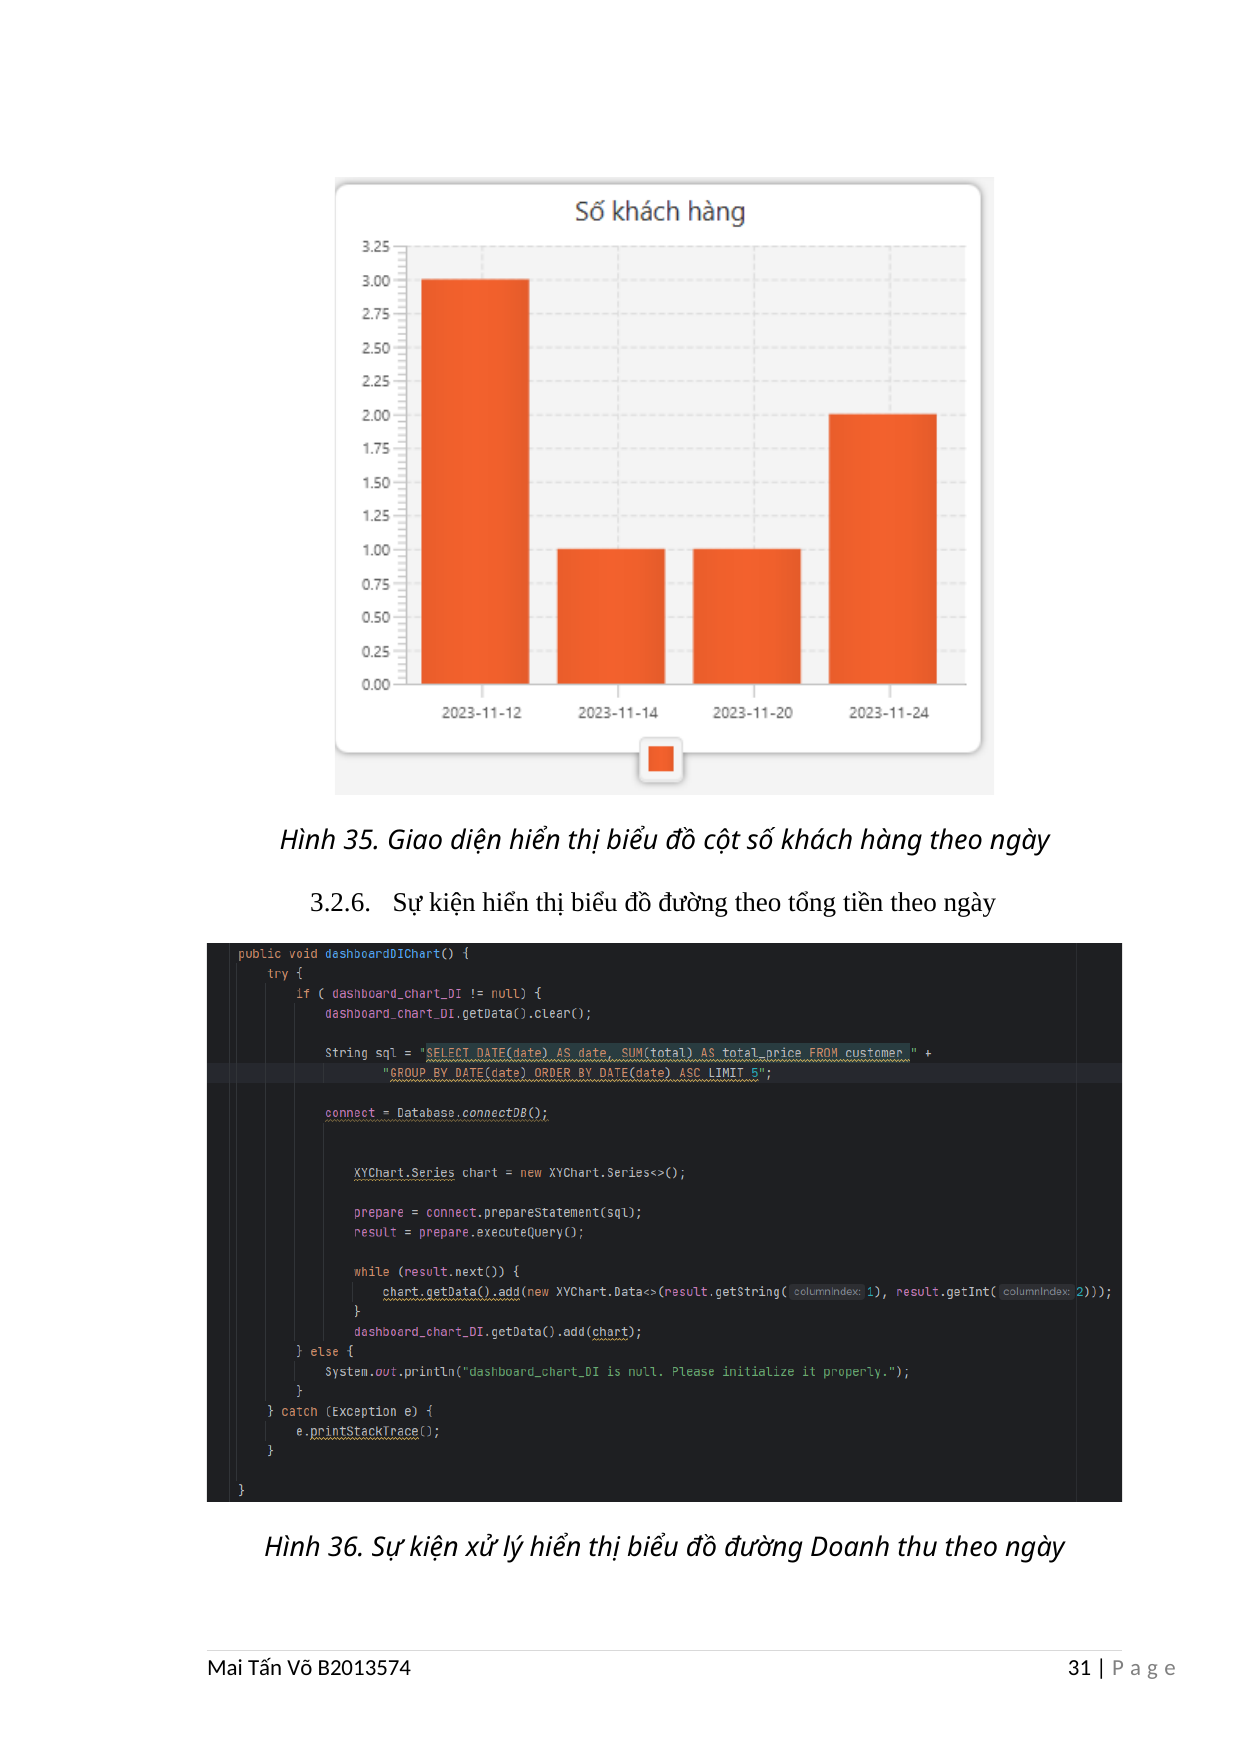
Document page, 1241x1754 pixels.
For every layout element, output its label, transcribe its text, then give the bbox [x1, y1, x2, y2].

picture [206, 943, 1123, 1502]
list Sự kiện hiển thị biểu đồ đường theo tổng tiền theo ngày [310, 886, 1122, 917]
picture [334, 177, 995, 795]
text Hình 36. Sự kiện xử lý hiển thị biểu đồ đường Doanh thu theo ngày [207, 1528, 1122, 1564]
text Hình 35. Giao diện hiển thị biểu đồ cột số khách hàng theo ngày [207, 821, 1122, 858]
